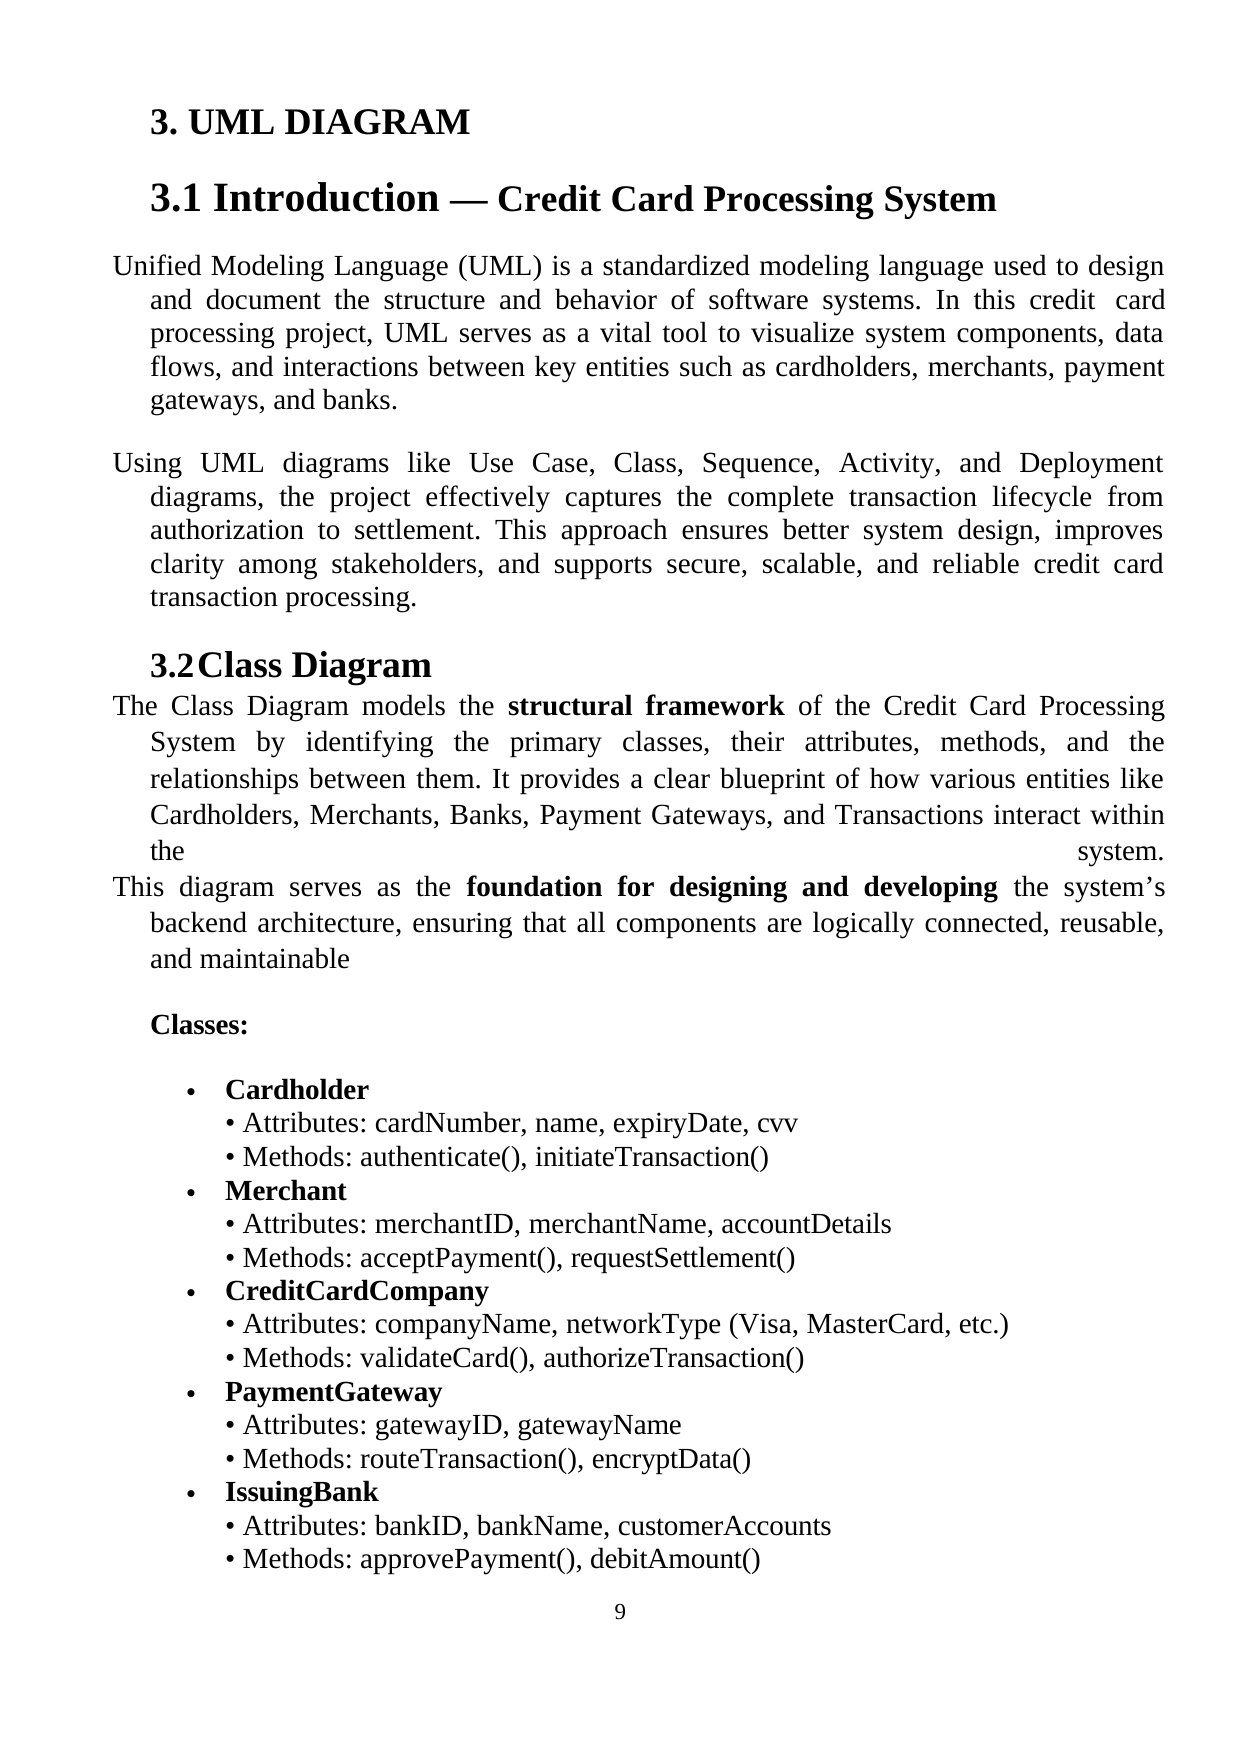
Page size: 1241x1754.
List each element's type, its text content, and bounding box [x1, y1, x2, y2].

subtitle Merchant [187, 1173, 1181, 1207]
list Methods: acceptPayment(), requestSettlement() [225, 1240, 1181, 1273]
list Class Diagram [150, 643, 1181, 686]
list Attributes: gatewayID, gatewayName [225, 1408, 1181, 1441]
list Methods: validateCard(), authorizeTransaction() [225, 1341, 1181, 1374]
list Methods: approvePayment(), debitAmount() [225, 1542, 1181, 1575]
text Unified Modeling Language (UML) is a standardized modeling language used to design and document the structure and behavior of software systems. In this credit card processing project, UML serves as a vital tool to visualize system components, data flows, and interactions between key entities such as cardholders, merchants, payment gateways, and banks. [112, 248, 1165, 416]
text Using UML diagrams like Use Case, Class, Sequence, Activity, and Deployment diagrams, the project effectively captures the complete transaction lifecycle from authorization to settlement. This approach ensures better system design, improves clarity among stakeholders, and supports secure, scalable, and reliable credit card transaction processing. [112, 445, 1165, 613]
list Methods: authenticate(), initiateTransaction() [225, 1139, 1181, 1173]
list Attributes: bankID, bankName, customerAccounts [225, 1508, 1181, 1542]
list Attributes: cardNumber, name, expiryDate, cvv [225, 1106, 1181, 1139]
subtitle PaymentGateway [187, 1374, 1181, 1408]
list Introduction — Credit Card Processing System [150, 172, 1181, 220]
list Cardholder [187, 1073, 1181, 1106]
list Attributes: companyName, networkType (Visa, MasterCard, etc.) [225, 1307, 1181, 1341]
subtitle CreditCardCompany [187, 1274, 1181, 1307]
subtitle IssuingBank [187, 1475, 1181, 1508]
text The Class Diagram models the structural framework of the Credit Card Processing System by identifying the primary classes, their attributes, methods, and the relationships between them. It provides a clear blueprint of how various entities like Cardholders, Merchants, Banks, Payment Gateways, and Transactions interact within the system. [112, 688, 1166, 867]
list UML DIAGRAM [150, 99, 1181, 142]
list Attributes: merchantID, merchantName, accountDetails [225, 1207, 1181, 1240]
list Methods: routeTransaction(), encryptData() [225, 1441, 1181, 1474]
text This diagram serves as the foundation for designing and developing the system’s backend architecture, ensuring that all components are logically connected, reusable, and maintainable [112, 869, 1166, 975]
subtitle Classes: [150, 1007, 1181, 1041]
